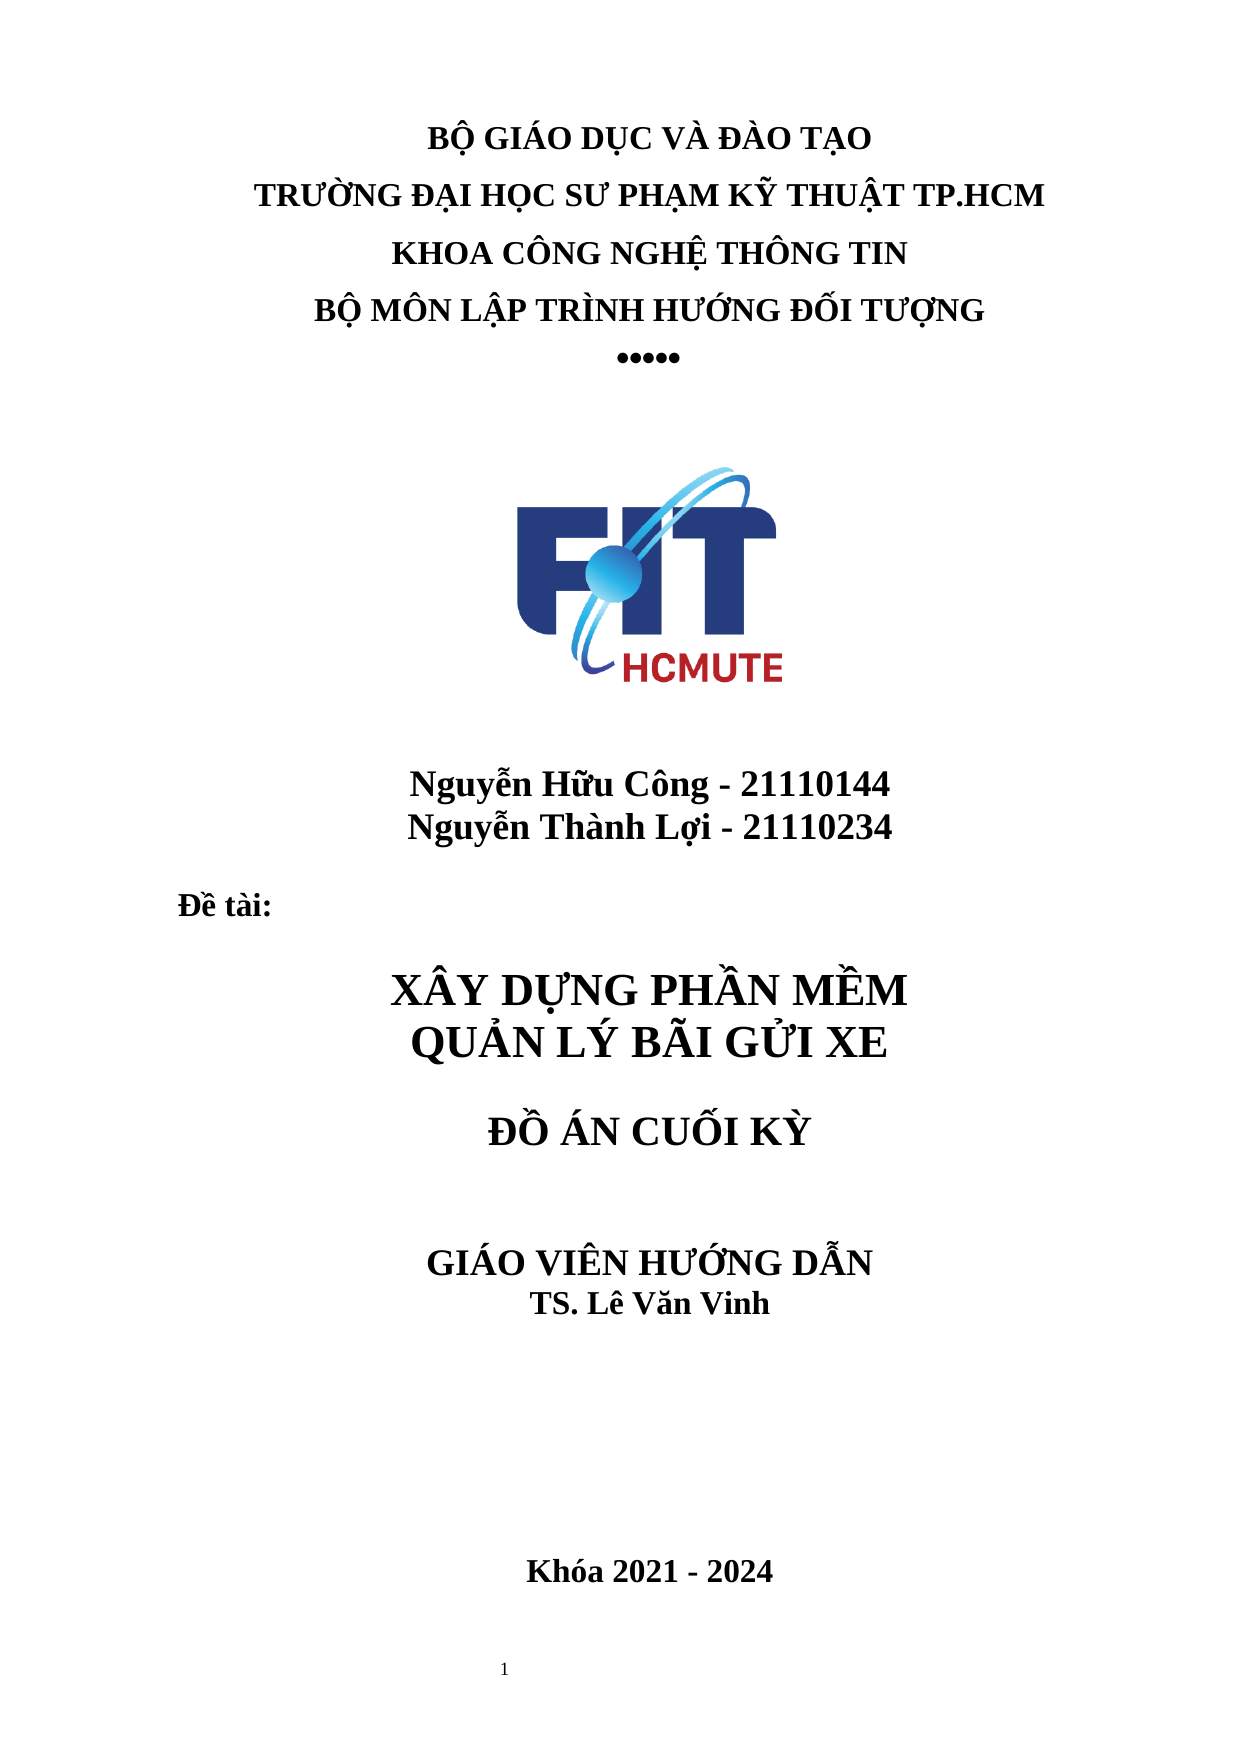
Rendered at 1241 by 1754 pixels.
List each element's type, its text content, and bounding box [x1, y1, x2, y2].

text BỘ GIÁO DỤC VÀ ĐÀO TẠO [177, 118, 1122, 156]
text BỘ MÔN LẬP TRÌNH HƯỚNG ĐỐI TƯỢNG [177, 291, 1122, 329]
text Nguyễn Thành Lợi - 21110234 [177, 804, 1122, 847]
text KHOA CÔNG NGHỆ THÔNG TIN [177, 233, 1122, 271]
text Nguyễn Hữu Công - 21110144 [177, 761, 1122, 804]
picture [517, 467, 782, 685]
text XÂY DỰNG PHẦN MỀM [177, 962, 1122, 1015]
text TRƯỜNG ĐẠI HỌC SƯ PHẠM KỸ THUẬT TP.HCM [177, 176, 1122, 214]
text GIÁO VIÊN HƯỚNG DẪN [177, 1240, 1122, 1283]
text QUẢN LÝ BÃI GỬI XE [177, 1015, 1122, 1068]
text Khóa 2021 - 2024 [177, 1552, 1122, 1590]
text ĐỒ ÁN CUỐI KỲ [177, 1106, 1122, 1154]
text TS. Lê Văn Vinh [177, 1283, 1122, 1322]
text Đề tài: [177, 886, 1122, 924]
